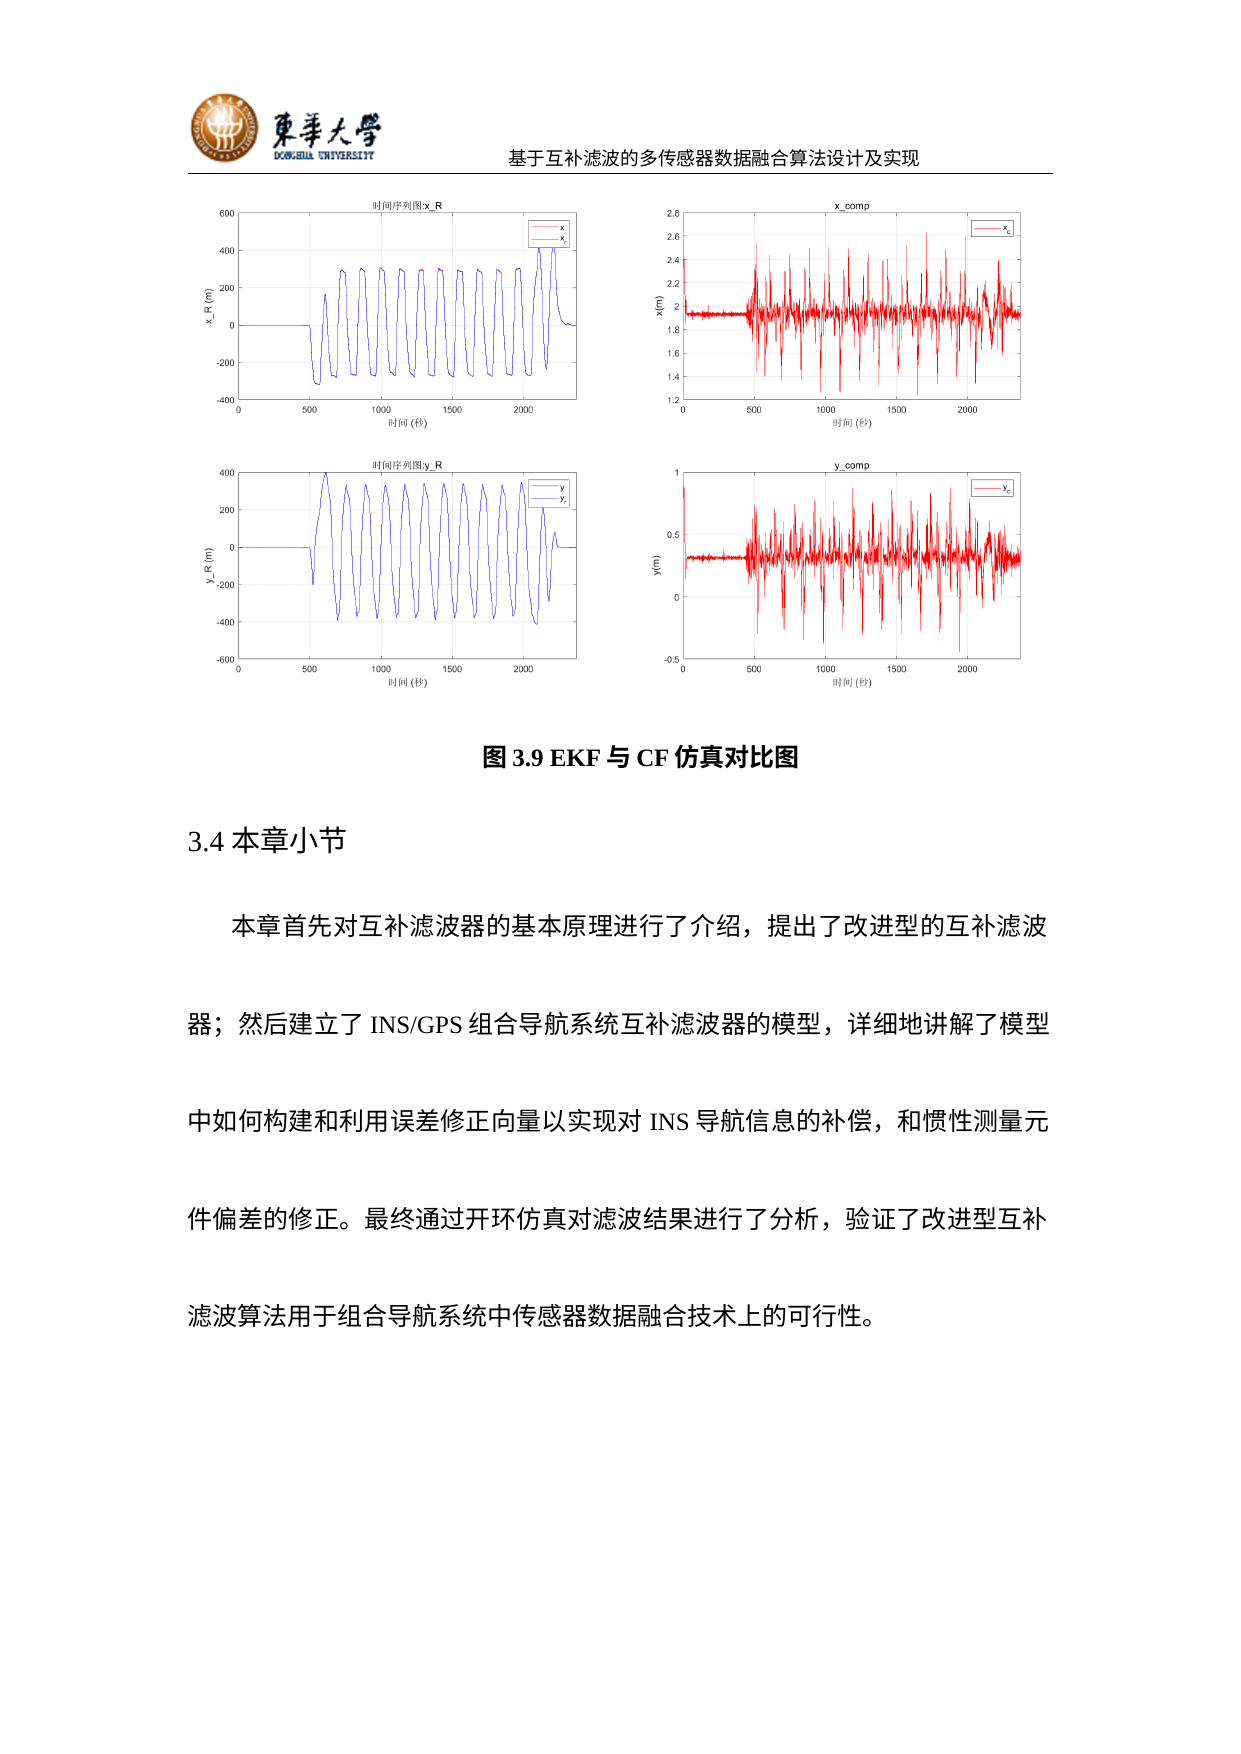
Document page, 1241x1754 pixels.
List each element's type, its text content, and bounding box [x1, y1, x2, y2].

picture [187, 190, 1052, 693]
text 图3.9 EKF与CF仿真对比图 [187, 723, 1050, 788]
text 本章首先对互补滤波器的基本原理进行了介绍，提出了改进型的互补滤波器；然后建立了INS/GPS组合导航系统互补滤波器的模型，详细地讲解了模型中如何构建和利用误差修正向量以实现对INS导航信息的补偿，和惯性测量元件偏差的修正。最终通过开环仿真对滤波结果进行了分析，验证了改进型互补滤波算法用于组合导航系统中传感器数据融合技术上的可行性。 [187, 892, 1050, 1347]
text 3.4 本章小节 [187, 806, 1050, 871]
picture [187, 88, 386, 166]
